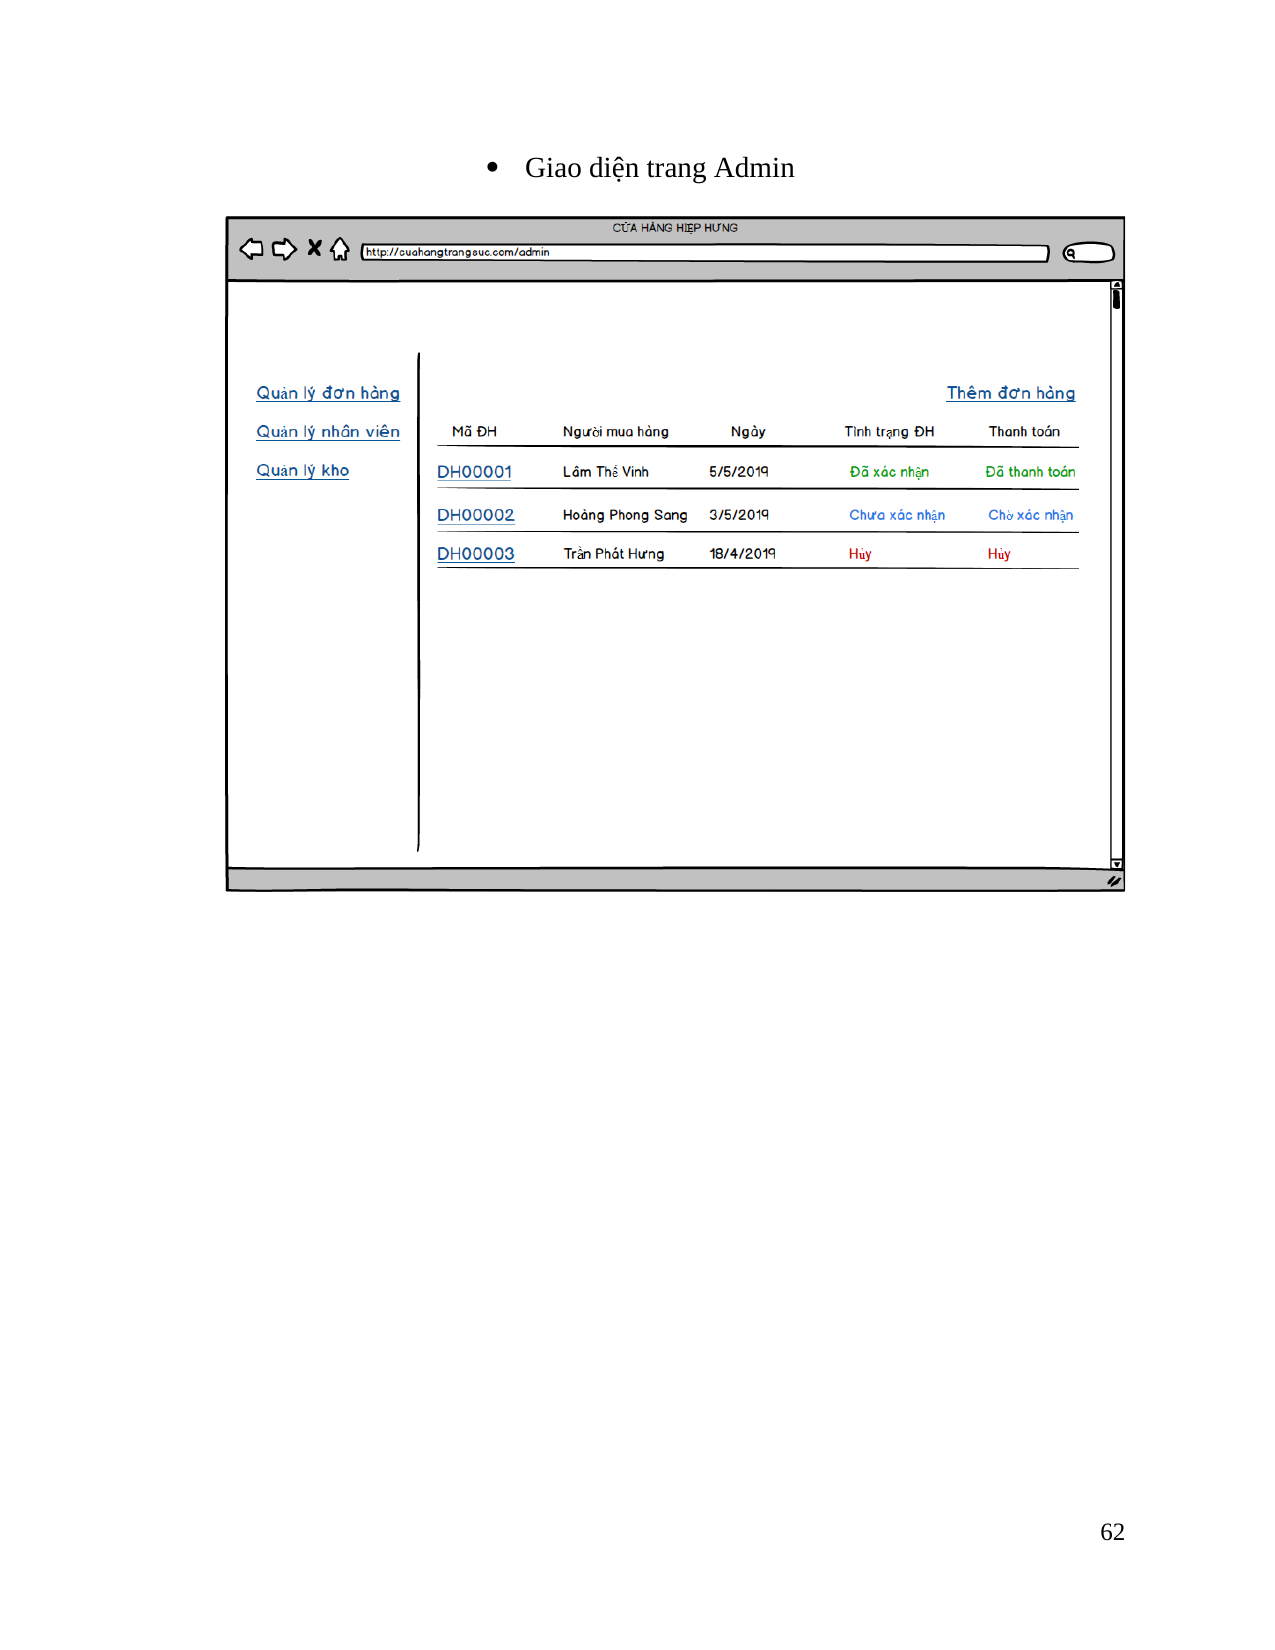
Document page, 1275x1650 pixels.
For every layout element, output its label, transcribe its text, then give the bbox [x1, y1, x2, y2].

list Giao diện trang Admin [487, 150, 1125, 184]
picture [225, 216, 1125, 892]
